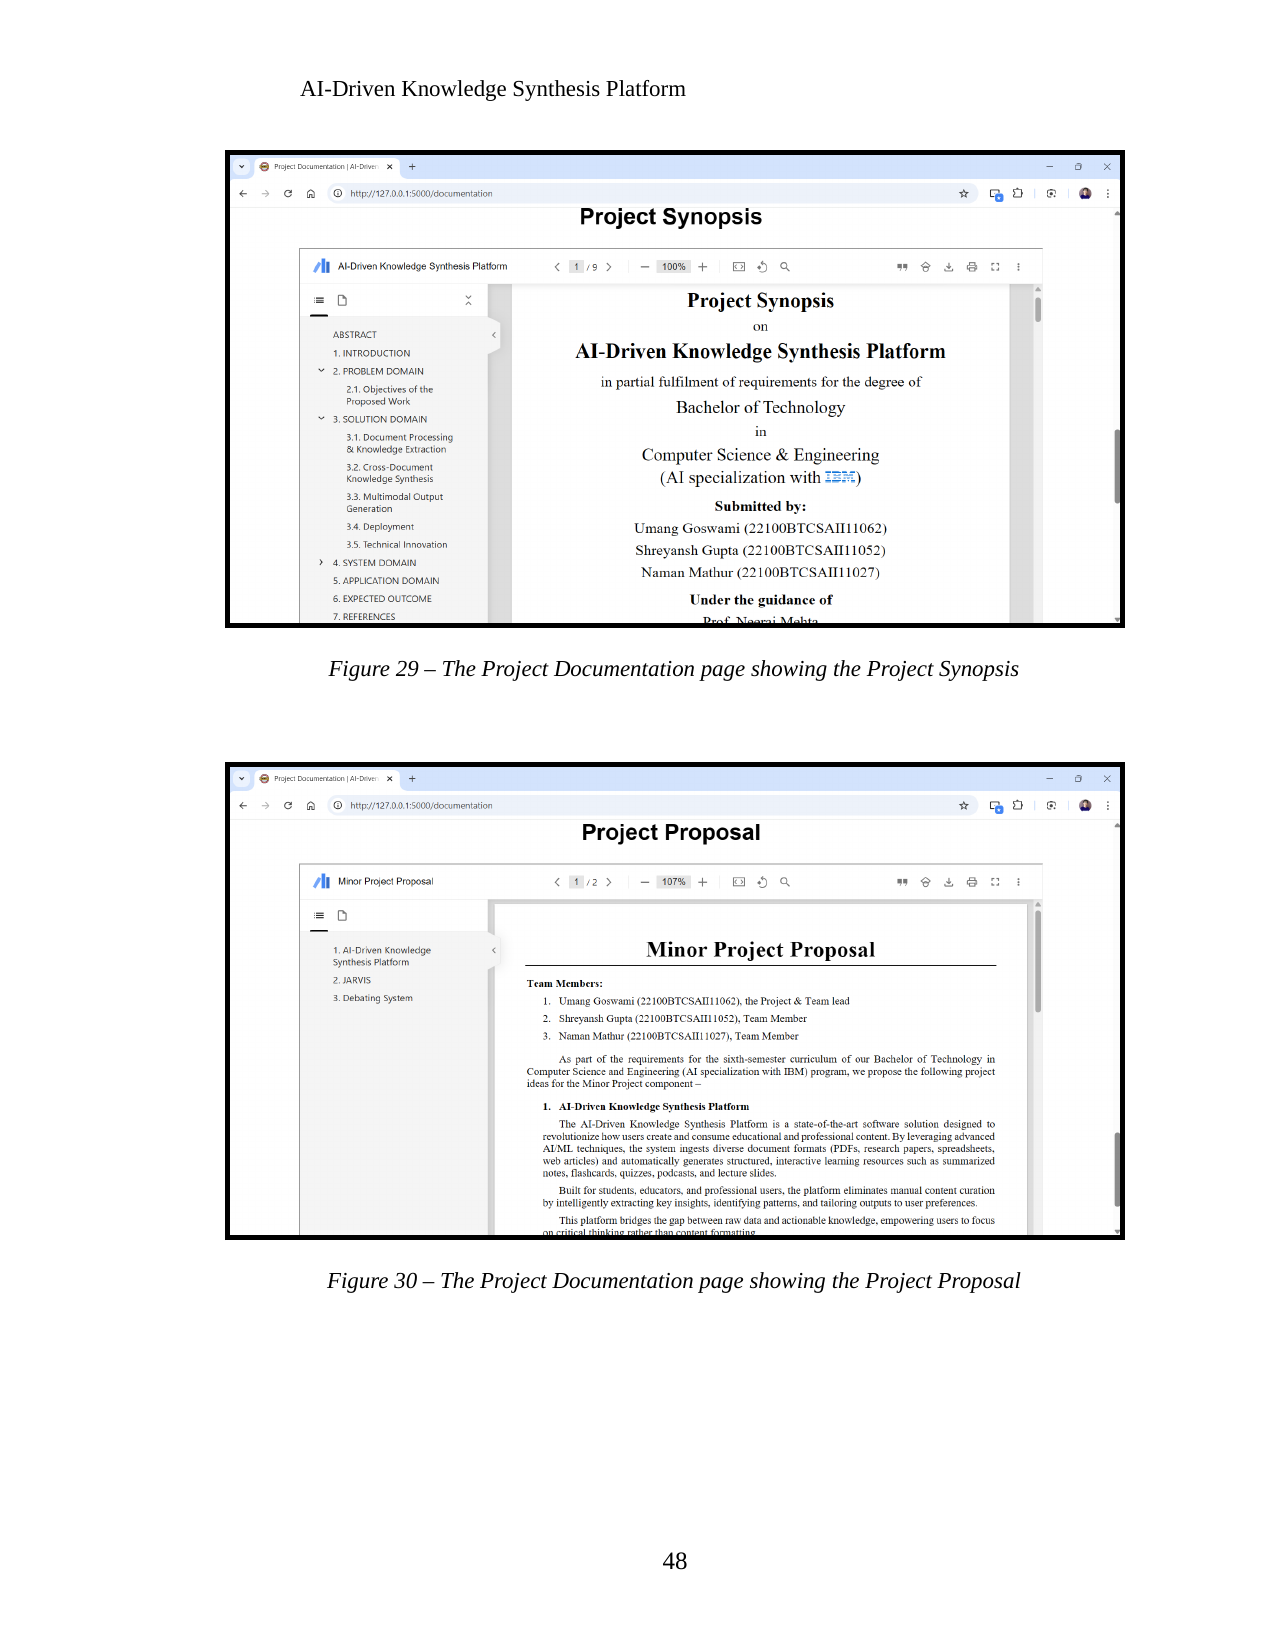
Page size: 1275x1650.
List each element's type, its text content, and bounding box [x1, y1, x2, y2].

picture [230, 767, 1120, 1235]
picture [230, 155, 1120, 623]
